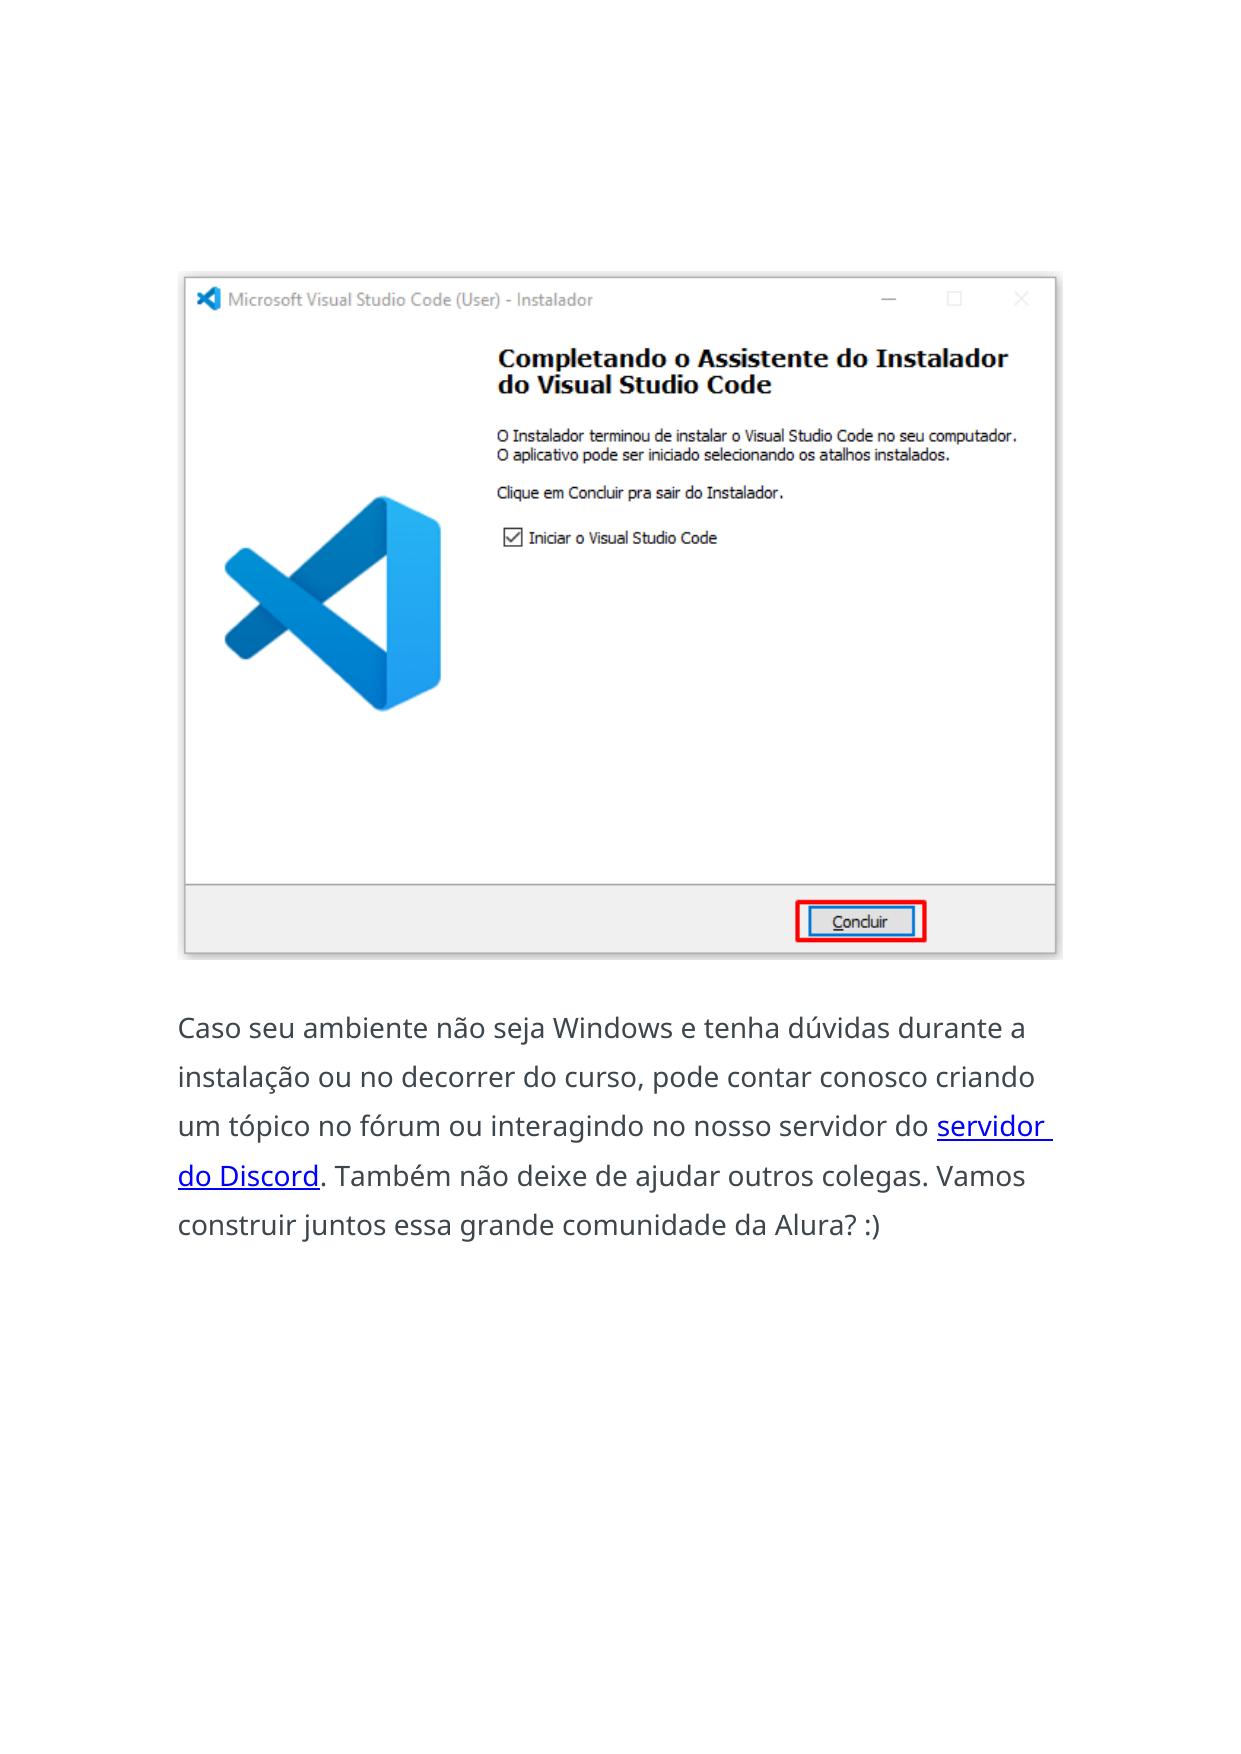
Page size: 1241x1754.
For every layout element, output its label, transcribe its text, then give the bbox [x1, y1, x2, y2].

text Caso seu ambiente não seja Windows e tenha dúvidas durante a instalação ou no decorrer do curso, pode contar conosco criando um tópico no fórum ou interagindo no nosso servidor do servidor do Discord. Também não deixe de ajudar outros colegas. Vamos construir juntos essa grande comunidade da Alura? :) [177, 997, 1063, 1243]
picture [177, 271, 1063, 960]
